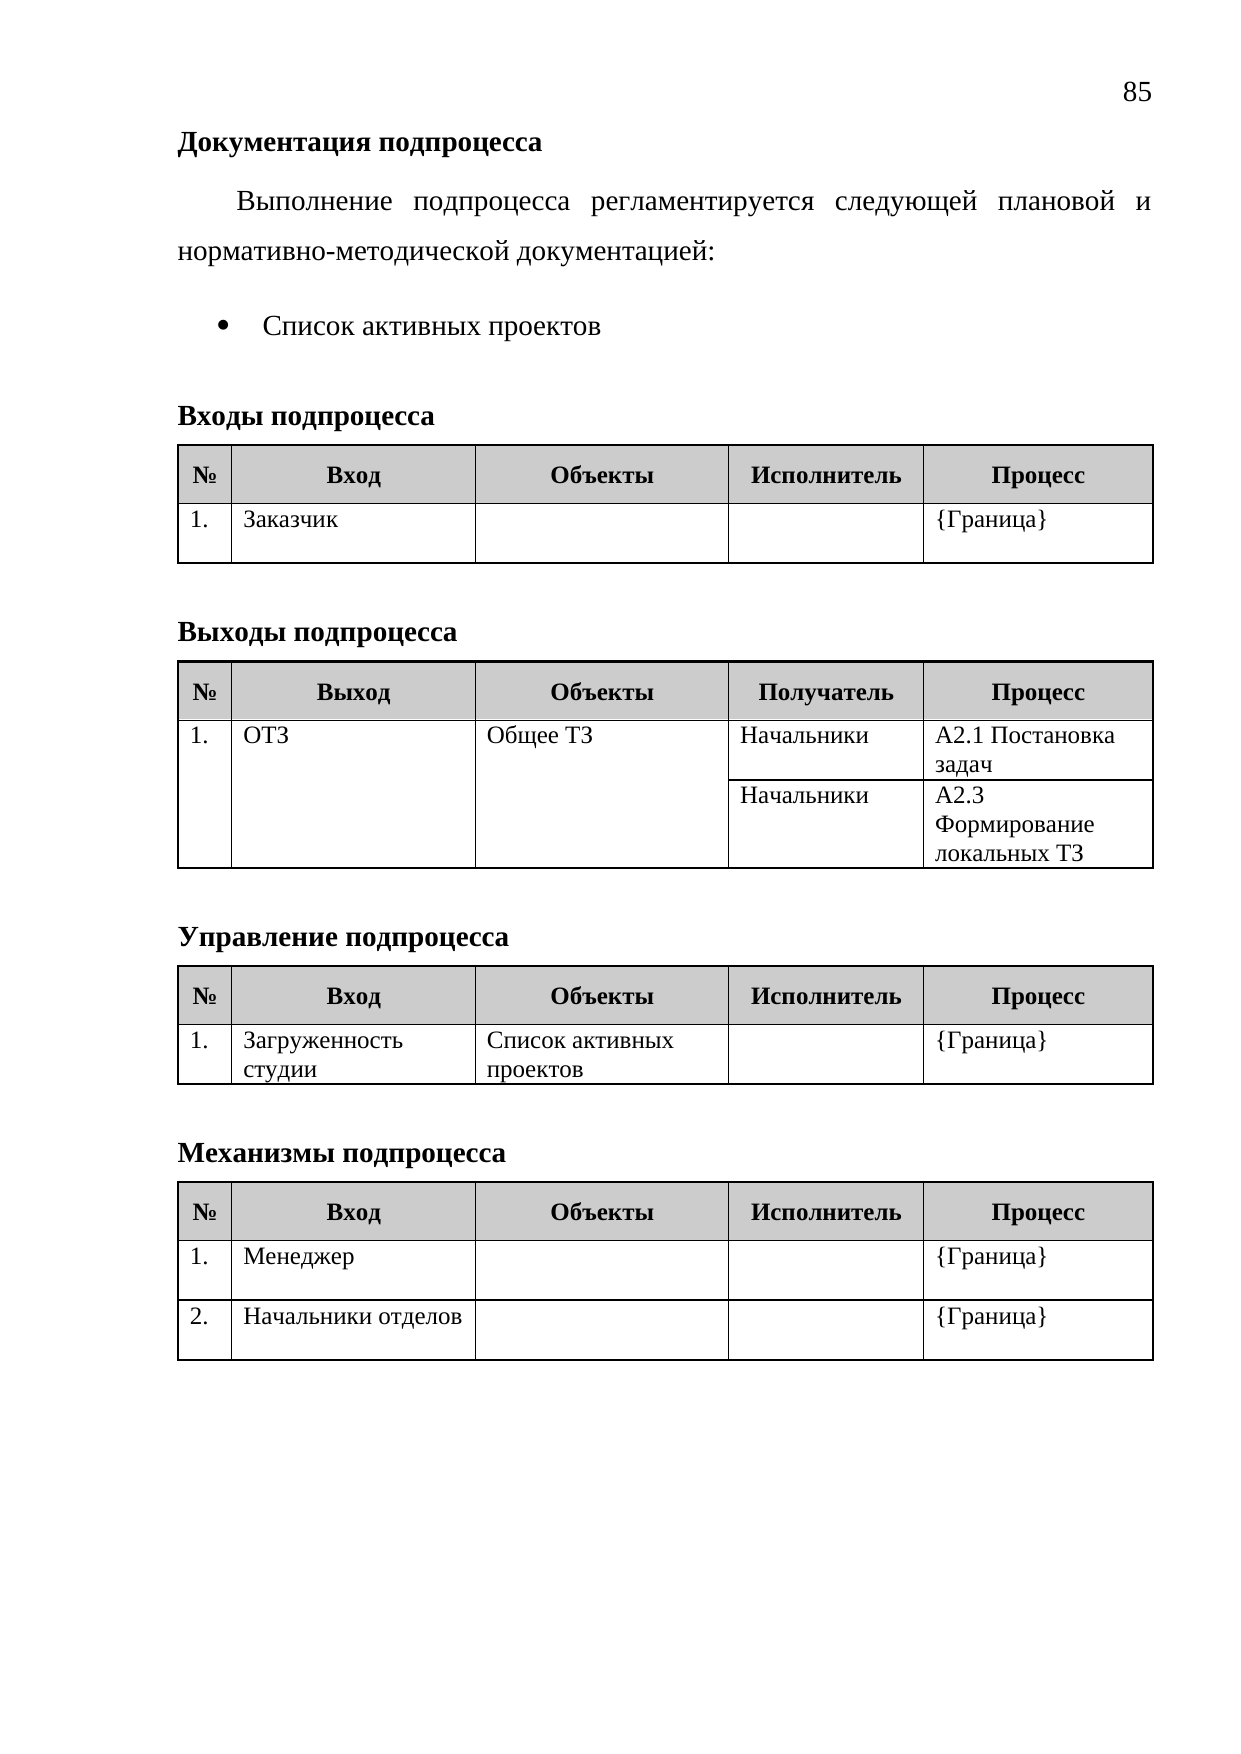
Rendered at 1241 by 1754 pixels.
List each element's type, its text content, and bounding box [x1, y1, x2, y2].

table_cell {Граница} [924, 1025, 1152, 1083]
table_cell 1. [179, 504, 231, 562]
table_cell [729, 1301, 923, 1358]
table_header Вход [232, 1183, 475, 1240]
subtitle Выходы подпроцесса [177, 614, 1152, 648]
table_cell {Граница} [924, 1301, 1152, 1358]
table_cell [476, 1301, 728, 1358]
table_header Объекты [476, 967, 728, 1024]
table_cell Список активных проектов [476, 1025, 728, 1083]
table_cell Общее ТЗ [476, 721, 728, 867]
table_header № [179, 967, 231, 1024]
table_cell Начальники [729, 781, 923, 867]
table_cell 1. [179, 1025, 231, 1083]
table_header Исполнитель [729, 1183, 923, 1240]
table_header Выход [232, 663, 475, 719]
table_cell [729, 504, 923, 562]
table_cell А2.3 Формирование локальных ТЗ [924, 781, 1152, 867]
table_header Процесс [924, 446, 1152, 503]
table_header Объекты [476, 446, 728, 503]
table_header Исполнитель [729, 446, 923, 503]
table_header Исполнитель [729, 967, 923, 1024]
table_cell Начальники отделов [232, 1301, 475, 1358]
table_header № [179, 1183, 231, 1240]
table_header Вход [232, 446, 475, 503]
table_header Объекты [476, 1183, 728, 1240]
table_cell {Граница} [924, 1241, 1152, 1299]
table_cell 1. [179, 721, 231, 867]
table_header Список активных проектов [177, 308, 1122, 348]
text Выполнение подпроцесса регламентируется следующей плановой и нормативно-методической документацией: [177, 183, 1152, 266]
table_cell 1. [179, 1241, 231, 1299]
table_cell Заказчик [232, 504, 475, 562]
subtitle Входы подпроцесса [177, 398, 1152, 432]
table_cell [476, 504, 728, 562]
table_cell Начальники [729, 721, 923, 778]
table_header № [179, 446, 231, 503]
subtitle Механизмы подпроцесса [177, 1135, 1152, 1169]
table_header Получатель [729, 663, 923, 719]
table_cell Менеджер [232, 1241, 475, 1299]
subtitle Управление подпроцесса [177, 919, 1152, 952]
table_cell [729, 1241, 923, 1299]
table_cell 2. [179, 1301, 231, 1358]
table_cell [729, 1025, 923, 1083]
table_cell ОТЗ [232, 721, 475, 867]
table_header Процесс [924, 1183, 1152, 1240]
table_header № [179, 663, 231, 719]
table_header Процесс [924, 663, 1152, 719]
table_cell А2.1 Постановка задач [924, 721, 1152, 778]
table_cell Загруженность студии [232, 1025, 475, 1083]
table_cell [476, 1241, 728, 1299]
table_cell {Граница} [924, 504, 1152, 562]
table_header Объекты [476, 663, 728, 719]
table_header Процесс [924, 967, 1152, 1024]
subtitle Документация подпроцесса [177, 124, 1152, 158]
table_header Вход [232, 967, 475, 1024]
